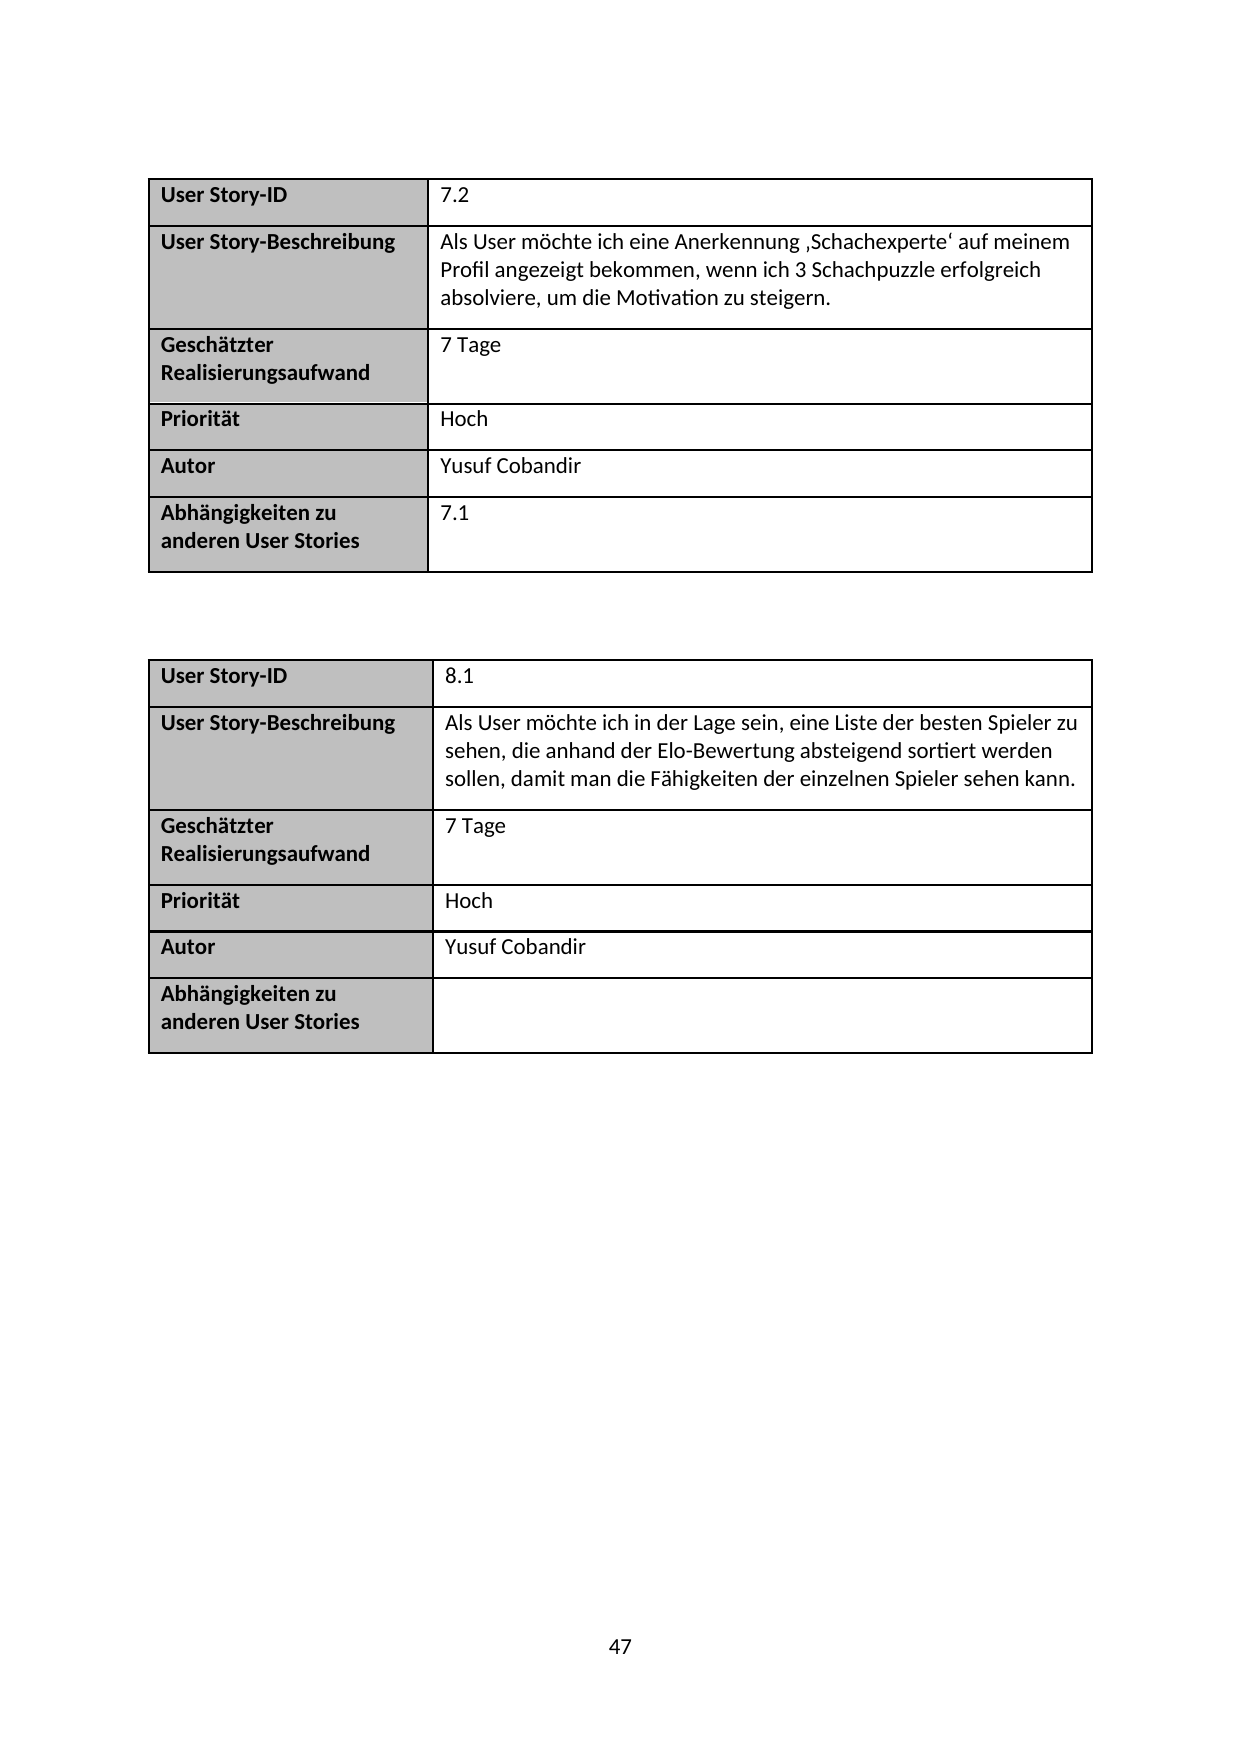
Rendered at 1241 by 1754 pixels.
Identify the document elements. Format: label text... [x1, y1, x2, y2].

table_cell Autor [150, 451, 427, 496]
table_cell Abhängigkeiten zu anderen User Stories [150, 498, 427, 571]
table_cell 7 Tage [434, 811, 1091, 884]
table_cell [434, 979, 1091, 1052]
table_cell User Story-Beschreibung [150, 227, 427, 328]
table_header 7.2 [429, 180, 1091, 225]
table_cell Autor [150, 933, 432, 977]
table_cell Priorität [150, 405, 427, 449]
table_cell Als User möchte ich in der Lage sein, eine Liste der besten Spieler zu sehen, die anhand der Elo-Bewertung absteigend sortiert werden sollen, damit man die Fähigkeiten der einzelnen Spieler sehen kann. [434, 708, 1091, 809]
table_cell Priorität [150, 886, 432, 930]
table_cell 7 Tage [429, 330, 1091, 402]
table_cell User Story-Beschreibung [150, 708, 432, 809]
table_header User Story-ID [150, 180, 427, 225]
table_cell Als User möchte ich eine Anerkennung ‚Schachexperte‘ auf meinem Profil angezeigt bekommen, wenn ich 3 Schachpuzzle erfolgreich absolviere, um die Motivation zu steigern. [429, 227, 1091, 328]
table_cell Hoch [429, 405, 1091, 449]
table_cell Geschätzter Realisierungsaufwand [150, 811, 432, 884]
table_header User Story-ID [150, 661, 432, 706]
table_cell Hoch [434, 886, 1091, 930]
table_cell Geschätzter Realisierungsaufwand [150, 330, 427, 402]
table_header 8.1 [434, 661, 1091, 706]
table_cell Abhängigkeiten zu anderen User Stories [150, 979, 432, 1052]
table_cell Yusuf Cobandir [429, 451, 1091, 496]
table_cell 7.1 [429, 498, 1091, 571]
table_cell Yusuf Cobandir [434, 933, 1091, 977]
